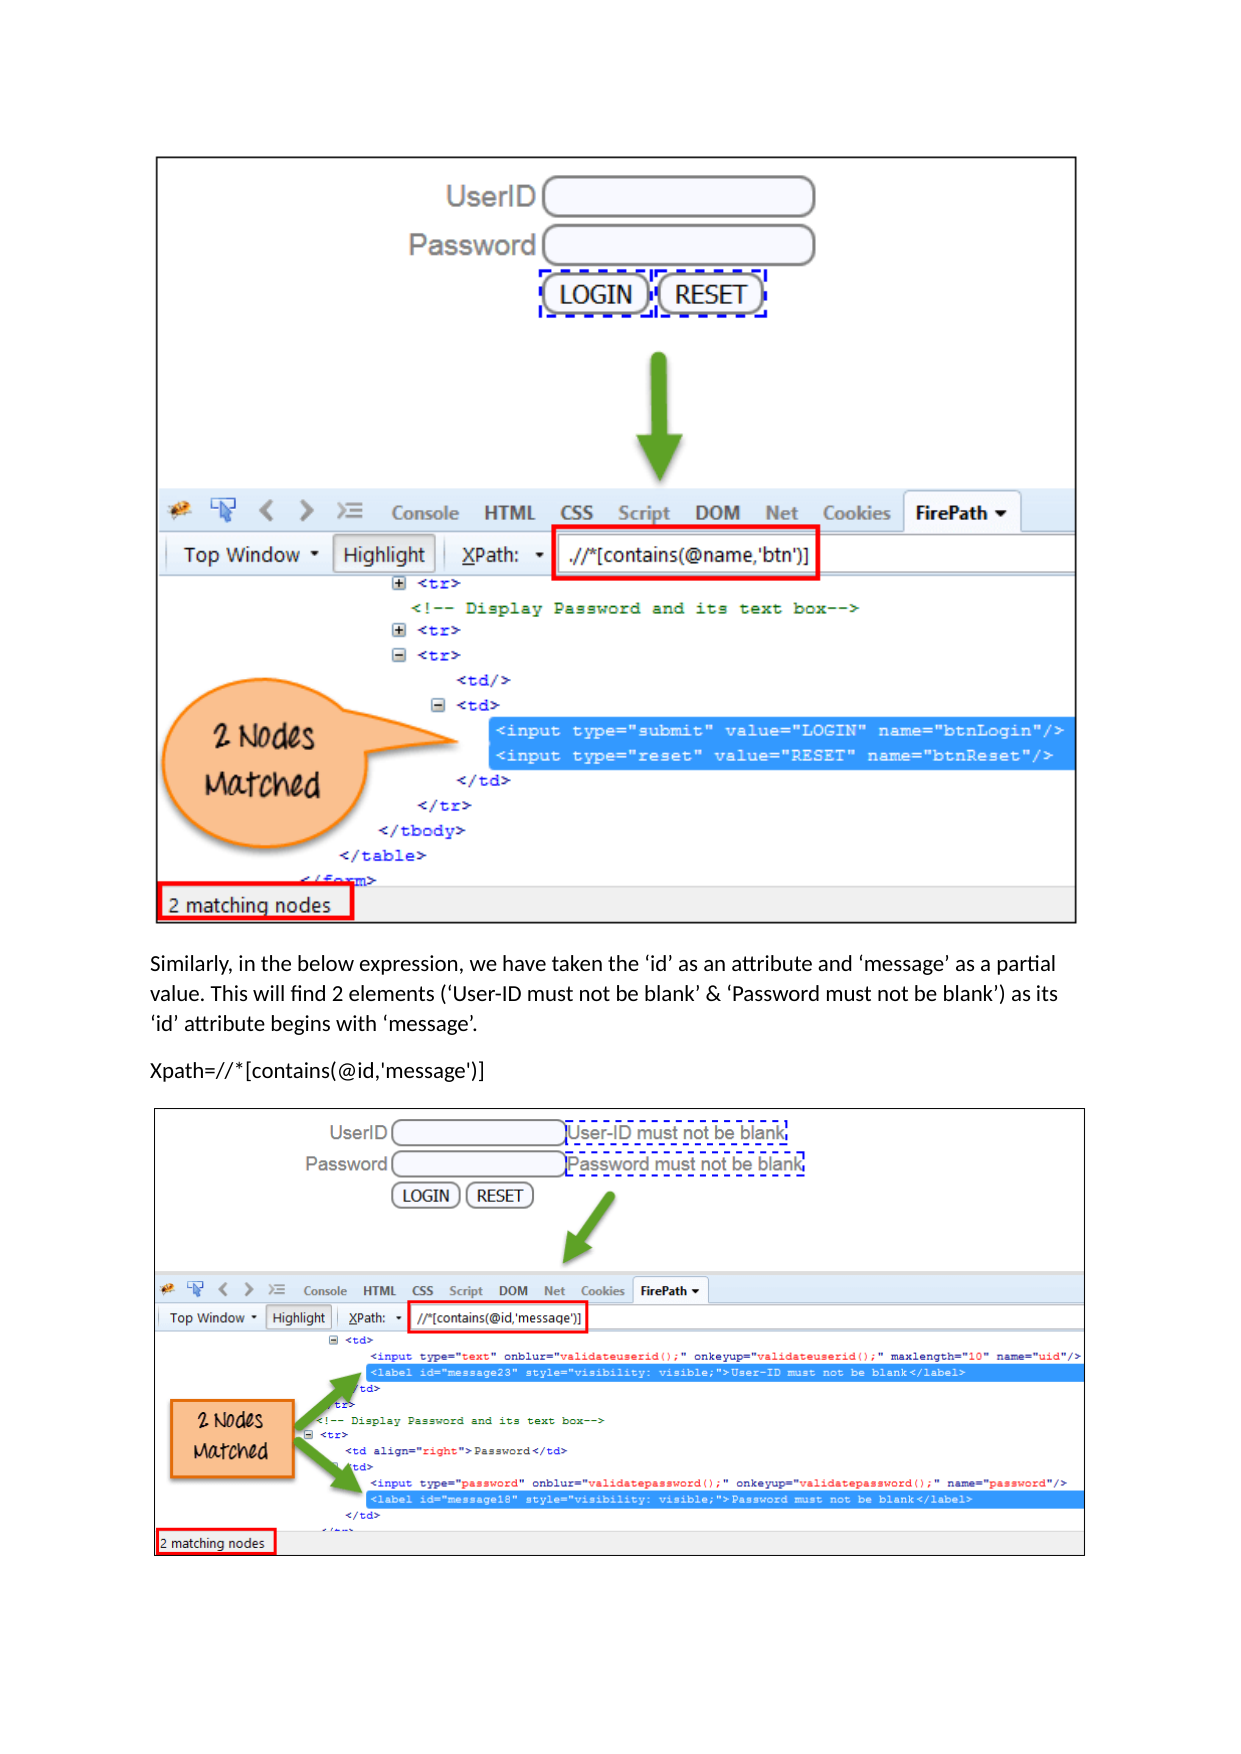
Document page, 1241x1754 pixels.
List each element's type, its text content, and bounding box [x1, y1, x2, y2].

picture [150, 1103, 1091, 1562]
text Similarly, in the below expression, we have taken the ‘id’ as an attribute and ‘message’ as a partial value. This will find 2 elements (‘User-ID must not be blank’ & ‘Password must not be blank’) as its ‘id’ attribute begins with ‘message’. [150, 949, 1090, 1037]
picture [150, 150, 1083, 930]
text Xpath=//*[contains(@id,'message')] [150, 1056, 1090, 1084]
